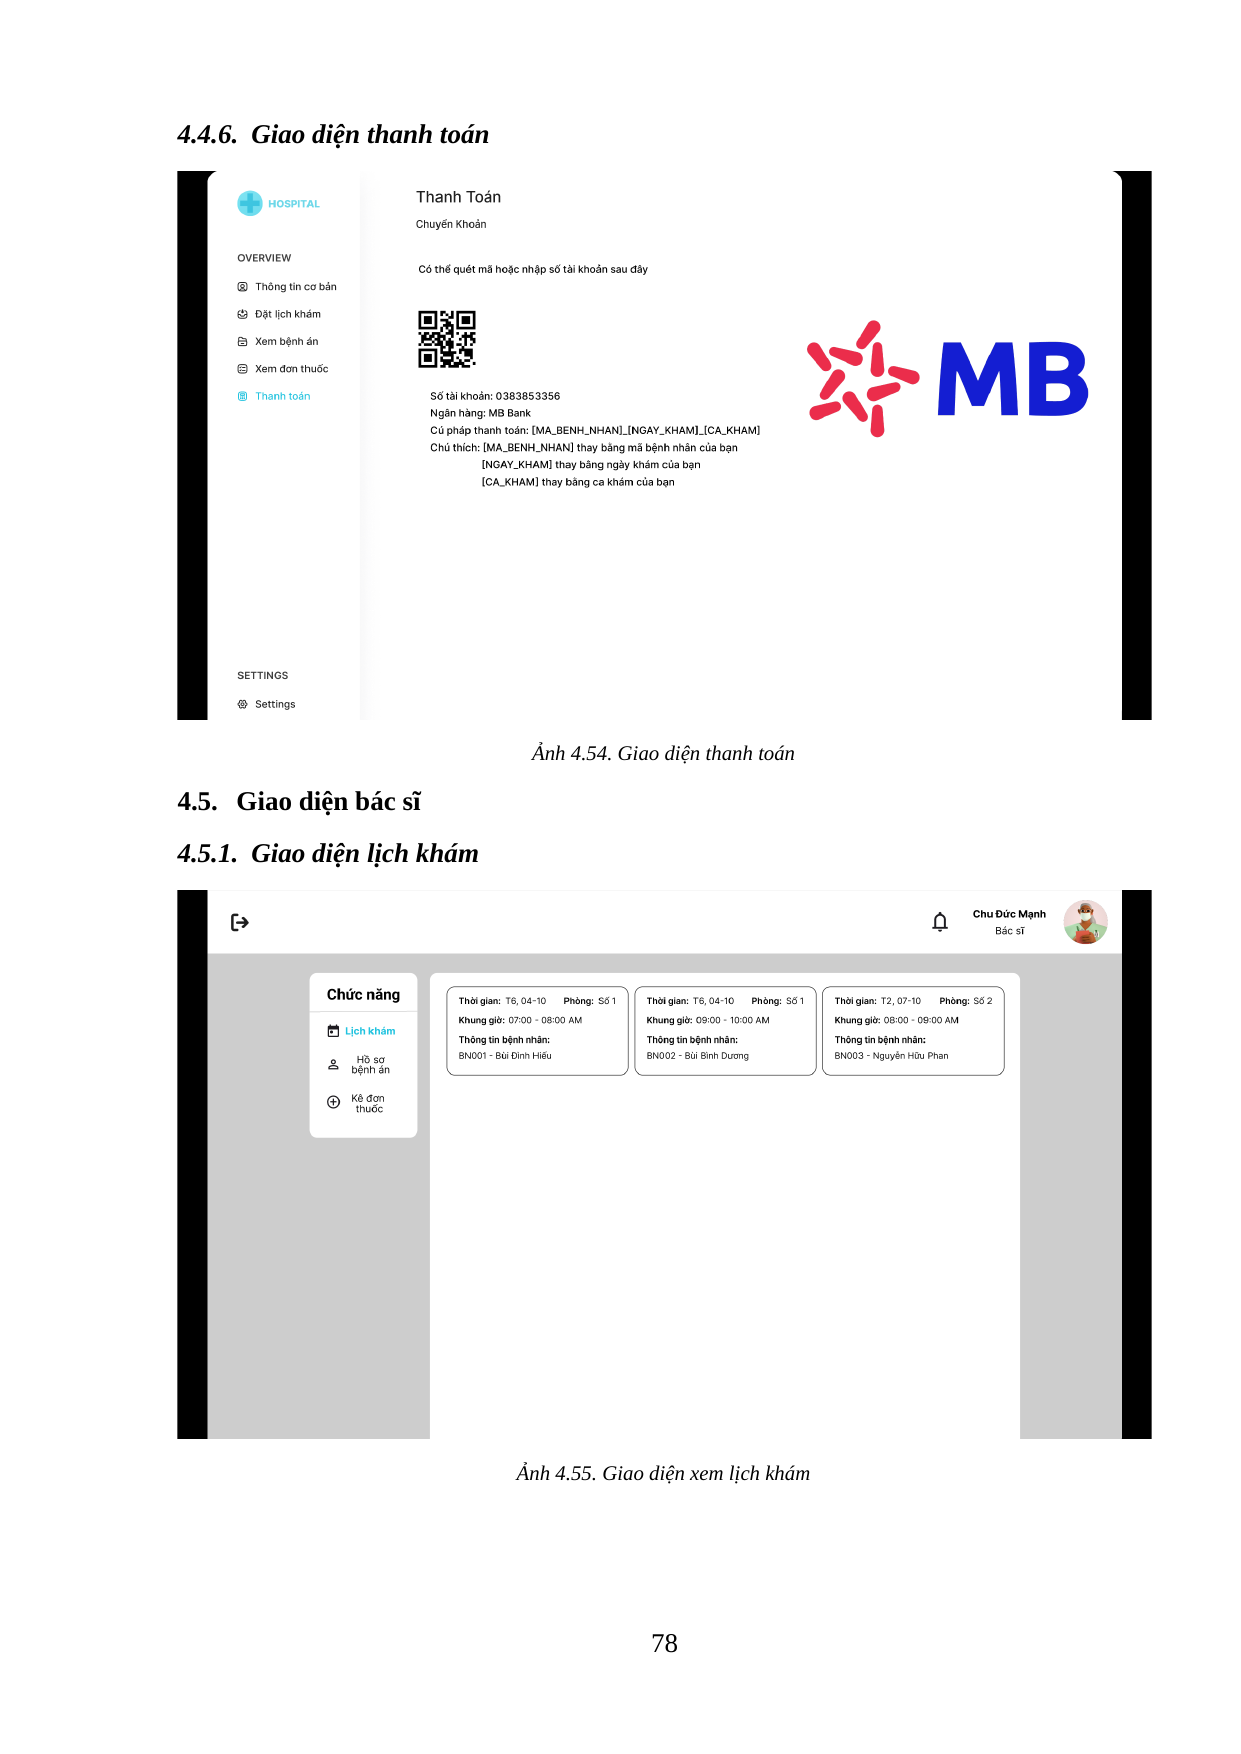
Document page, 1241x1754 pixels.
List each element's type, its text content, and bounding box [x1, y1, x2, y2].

subtitle Giao diện bác sĩ [177, 785, 1152, 816]
subtitle Giao diện thanh toán [177, 118, 1152, 149]
subtitle Giao diện lịch khám [177, 838, 1152, 869]
picture [177, 890, 1152, 1439]
picture [177, 171, 1152, 720]
